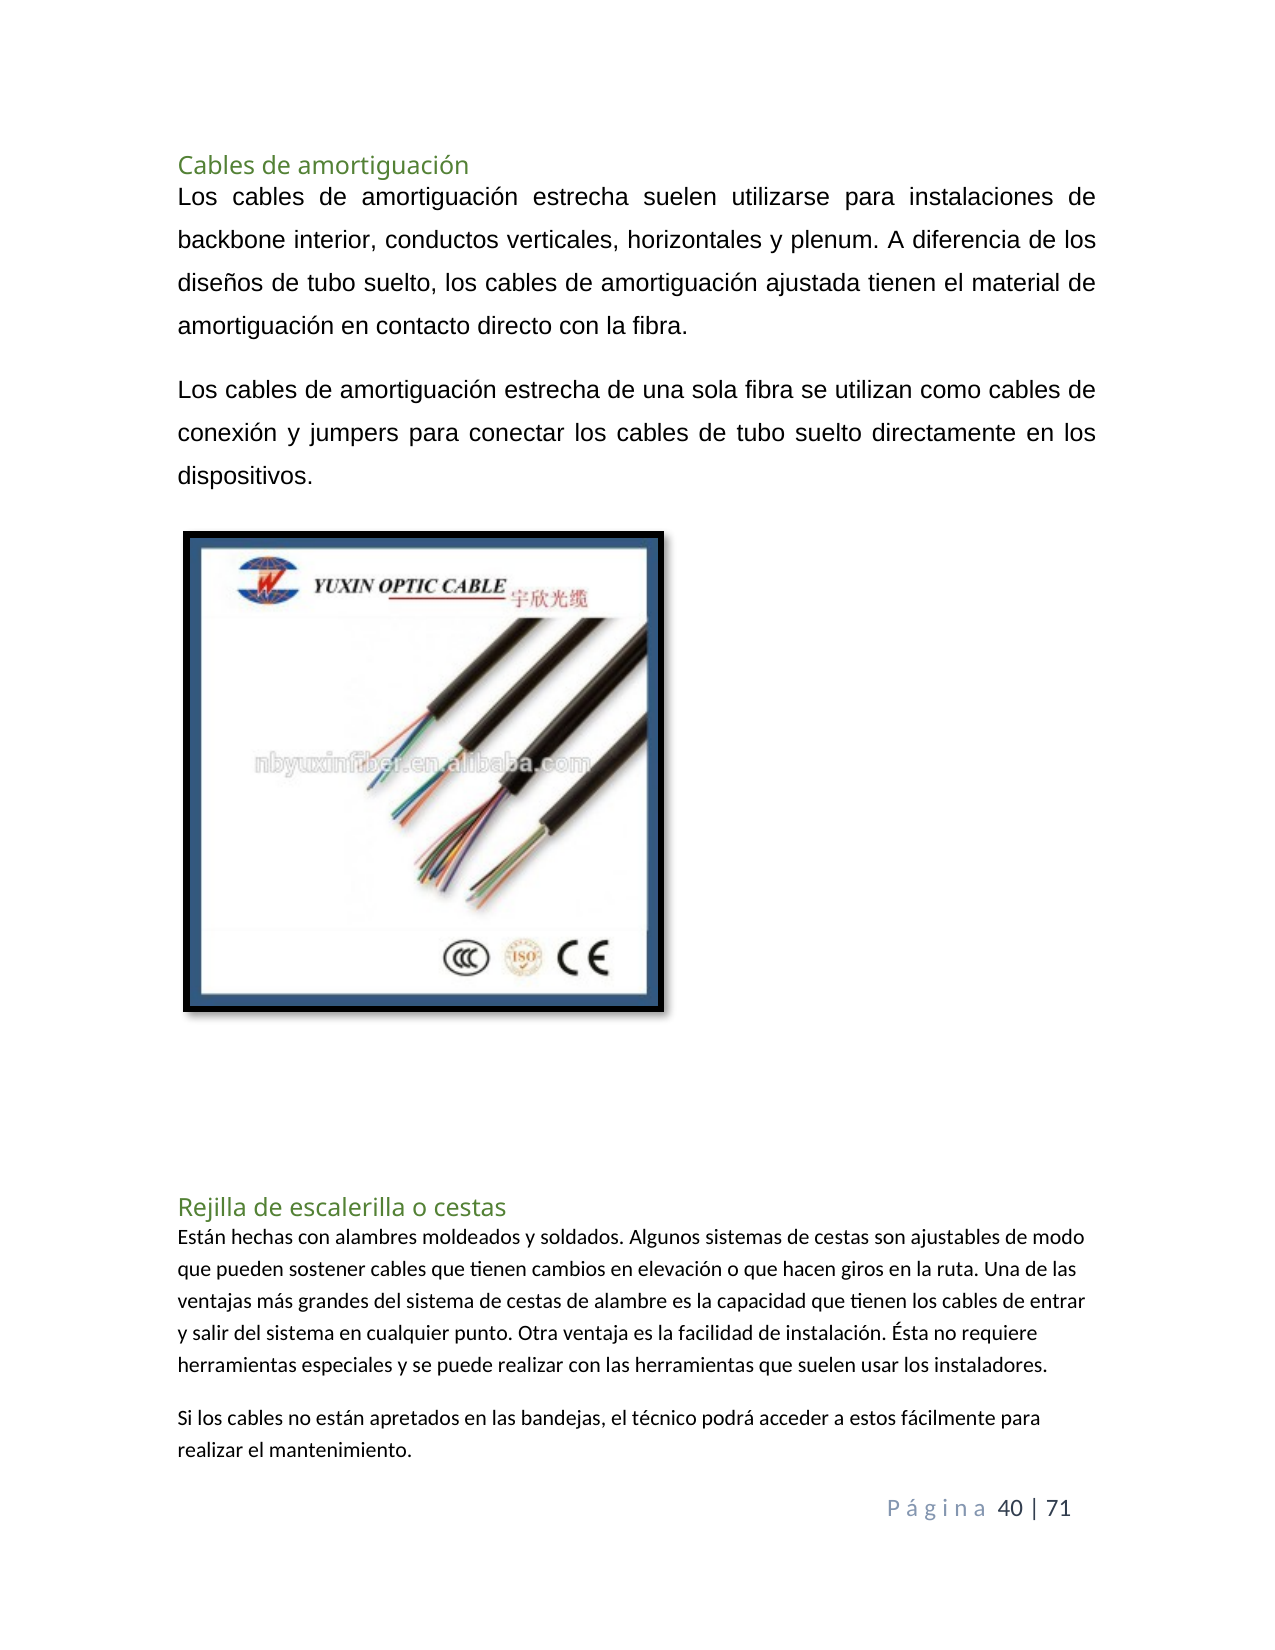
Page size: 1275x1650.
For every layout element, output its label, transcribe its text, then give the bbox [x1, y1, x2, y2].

text Los cables de amortiguación estrecha suelen utilizarse para instalaciones de backbone interior, conductos verticales, horizontales y plenum. A diferencia de los diseños de tubo suelto, los cables de amortiguación ajustada tienen el material de amortiguación en contacto directo con la fibra. [177, 182, 1098, 340]
picture [190, 538, 658, 1006]
text Están hechas con alambres moldeados y soldados. Algunos sistemas de cestas son ajustables de modo que pueden sostener cables que tienen cambios en elevación o que hacen giros en la ruta. Una de las ventajas más grandes del sistema de cestas de alambre es la capacidad que tienen los cables de entrar y salir del sistema en cualquier punto. Otra ventaja es la facilidad de instalación. Ésta no requiere herramientas especiales y se puede realizar con las herramientas que suelen usar los instaladores. [177, 1223, 1098, 1378]
subtitle Cables de amortiguación [177, 148, 1098, 182]
subtitle Rejilla de escalerilla o cestas [177, 1189, 1098, 1223]
text Si los cables no están apretados en las bandejas, el técnico podrá acceder a estos fácilmente para realizar el mantenimiento. [177, 1404, 1098, 1463]
text Los cables de amortiguación estrecha de una sola fibra se utilizan como cables de conexión y jumpers para conectar los cables de tubo suelto directamente en los dispositivos. [177, 375, 1098, 490]
